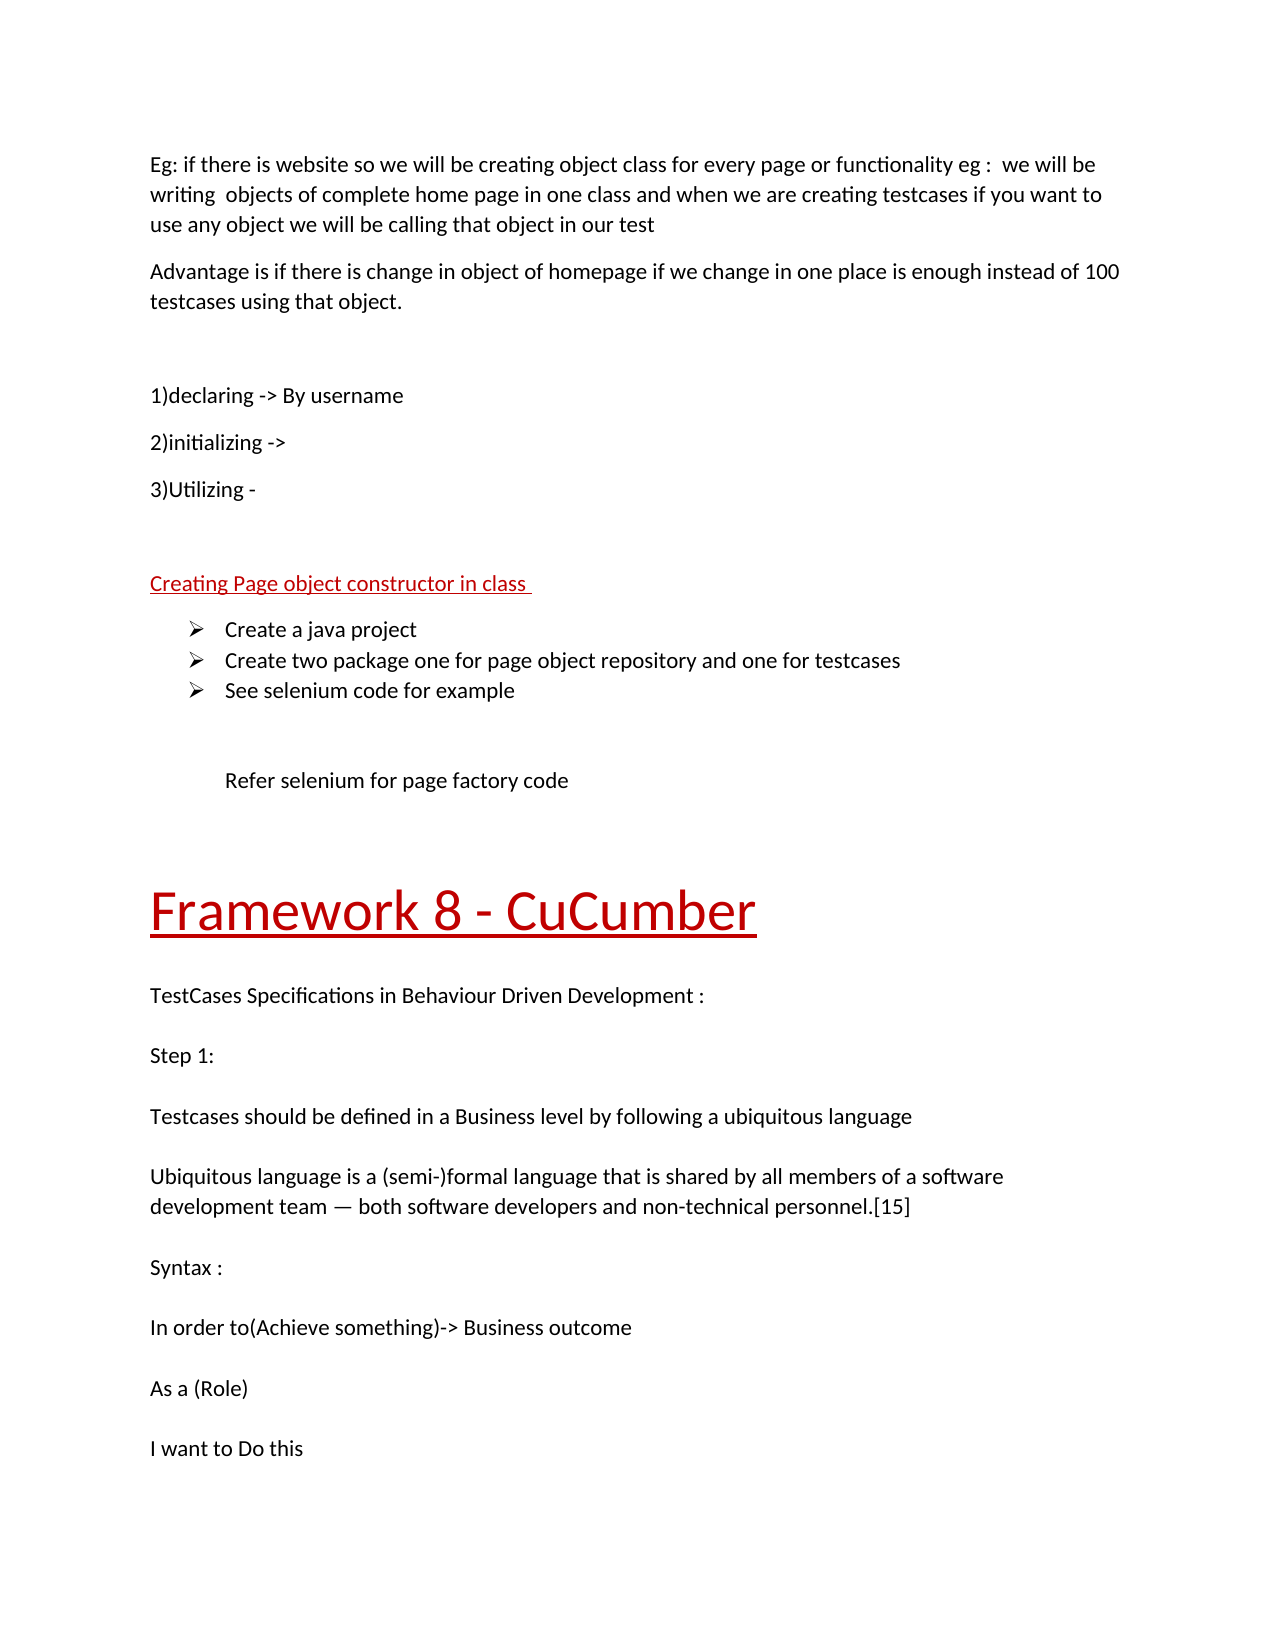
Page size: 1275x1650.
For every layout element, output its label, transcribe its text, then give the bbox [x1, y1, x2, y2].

list See selenium code for example [187, 676, 1125, 704]
text Advantage is if there is change in object of homepage if we change in one place is enough instead of 100 testcases using that object. [150, 257, 1125, 316]
list Create two package one for page object repository and one for testcases [187, 646, 1125, 674]
text Eg: if there is website so we will be creating object class for every page or functionality eg : we will be writing objects of complete home page in one class and when we are creating testcases if you want to use any object we will be calling that object in our test [150, 150, 1125, 238]
text 3)Utilizing - [150, 475, 1125, 503]
text 2)initializing -> [150, 428, 1125, 456]
list Refer selenium for page factory code [225, 767, 1125, 795]
text Framework 8 - CuCumber [150, 874, 1125, 945]
text Syntax : [150, 1253, 1125, 1281]
text In order to(Achieve something)-> Business outcome [150, 1313, 1125, 1341]
text 1)declaring -> By username [150, 381, 1125, 409]
list Create a java project [187, 616, 1125, 644]
text Step 1: [150, 1041, 1125, 1069]
text TestCases Specifications in Behaviour Driven Development : [150, 981, 1125, 1009]
text Testcases should be defined in a Business level by following a ubiquitous language [150, 1102, 1125, 1130]
text I want to Do this [150, 1434, 1125, 1462]
text Creating Page object constructor in class [150, 569, 1125, 597]
text As a (Role) [150, 1374, 1125, 1402]
text Ubiquitous language is a (semi-)formal language that is shared by all members of a software development team — both software developers and non-technical personnel.[15] [150, 1162, 1125, 1221]
